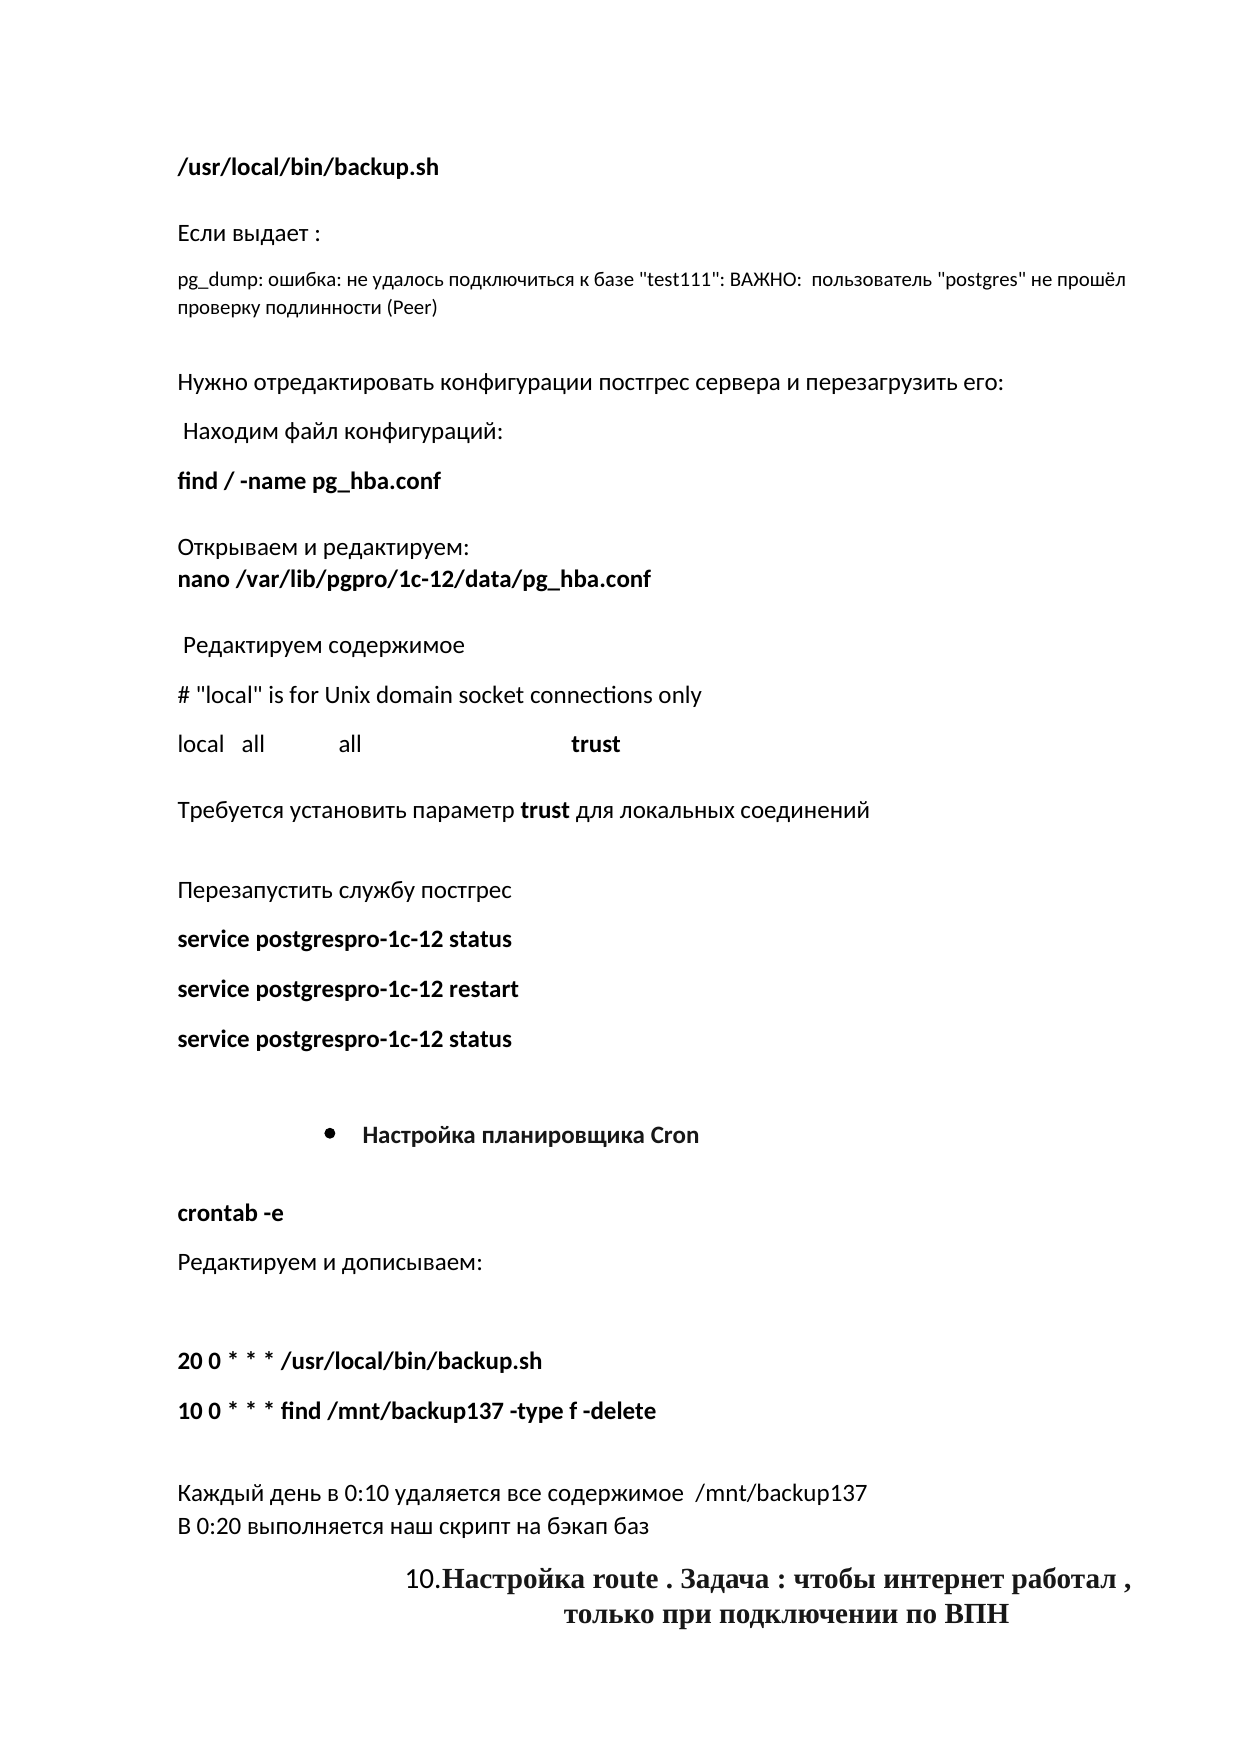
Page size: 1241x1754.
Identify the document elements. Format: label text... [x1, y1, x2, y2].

text 10 0 * * * find /mnt/backup137 -type f -delete [177, 1395, 1152, 1426]
text crontab -e [177, 1197, 1152, 1227]
text Перезапустить службу постгрес [177, 874, 1152, 904]
list Настройка route . Задача : чтобы интернет работал , только при подключении по ВПН [384, 1560, 1152, 1629]
text Редактируем и дописываем: [177, 1246, 1152, 1277]
text service postgrespro-1c-12 status [177, 924, 1152, 954]
text Нужно отредактировать конфигурации постгрес сервера и перезагрузить его: [177, 338, 1152, 396]
text Каждый день в 0:10 удаляется все содержимое /mnt/backup137 В 0:20 выполняется наш скрипт на бэкап баз [177, 1445, 1152, 1541]
text service postgrespro-1c-12 status [177, 1023, 1152, 1053]
text service postgrespro-1c-12 restart [177, 973, 1152, 1004]
list Настройка планировщика Cron [325, 1119, 1152, 1150]
text # "local" is for Unix domain socket connections only [177, 679, 1152, 709]
text local all all trust Требуется установить параметр trust для локальных соединений [177, 729, 1152, 855]
text 20 0 * * * /usr/local/bin/backup.sh [177, 1346, 1152, 1376]
text find / -name pg_hba.conf Открываем и редактируем: nano /var/lib/pgpro/1c-12/data/pg_hba.conf Редактируем содержимое [177, 465, 1152, 660]
text pg_dump: ошибка: не удалось подключиться к базе "test111": ВАЖНО: пользователь "postgres" не прошёл проверку подлинности (Peer) [177, 266, 1152, 319]
text /usr/local/bin/backup.sh Если выдает : [177, 118, 1152, 247]
text Находим файл конфигураций: [177, 415, 1152, 446]
